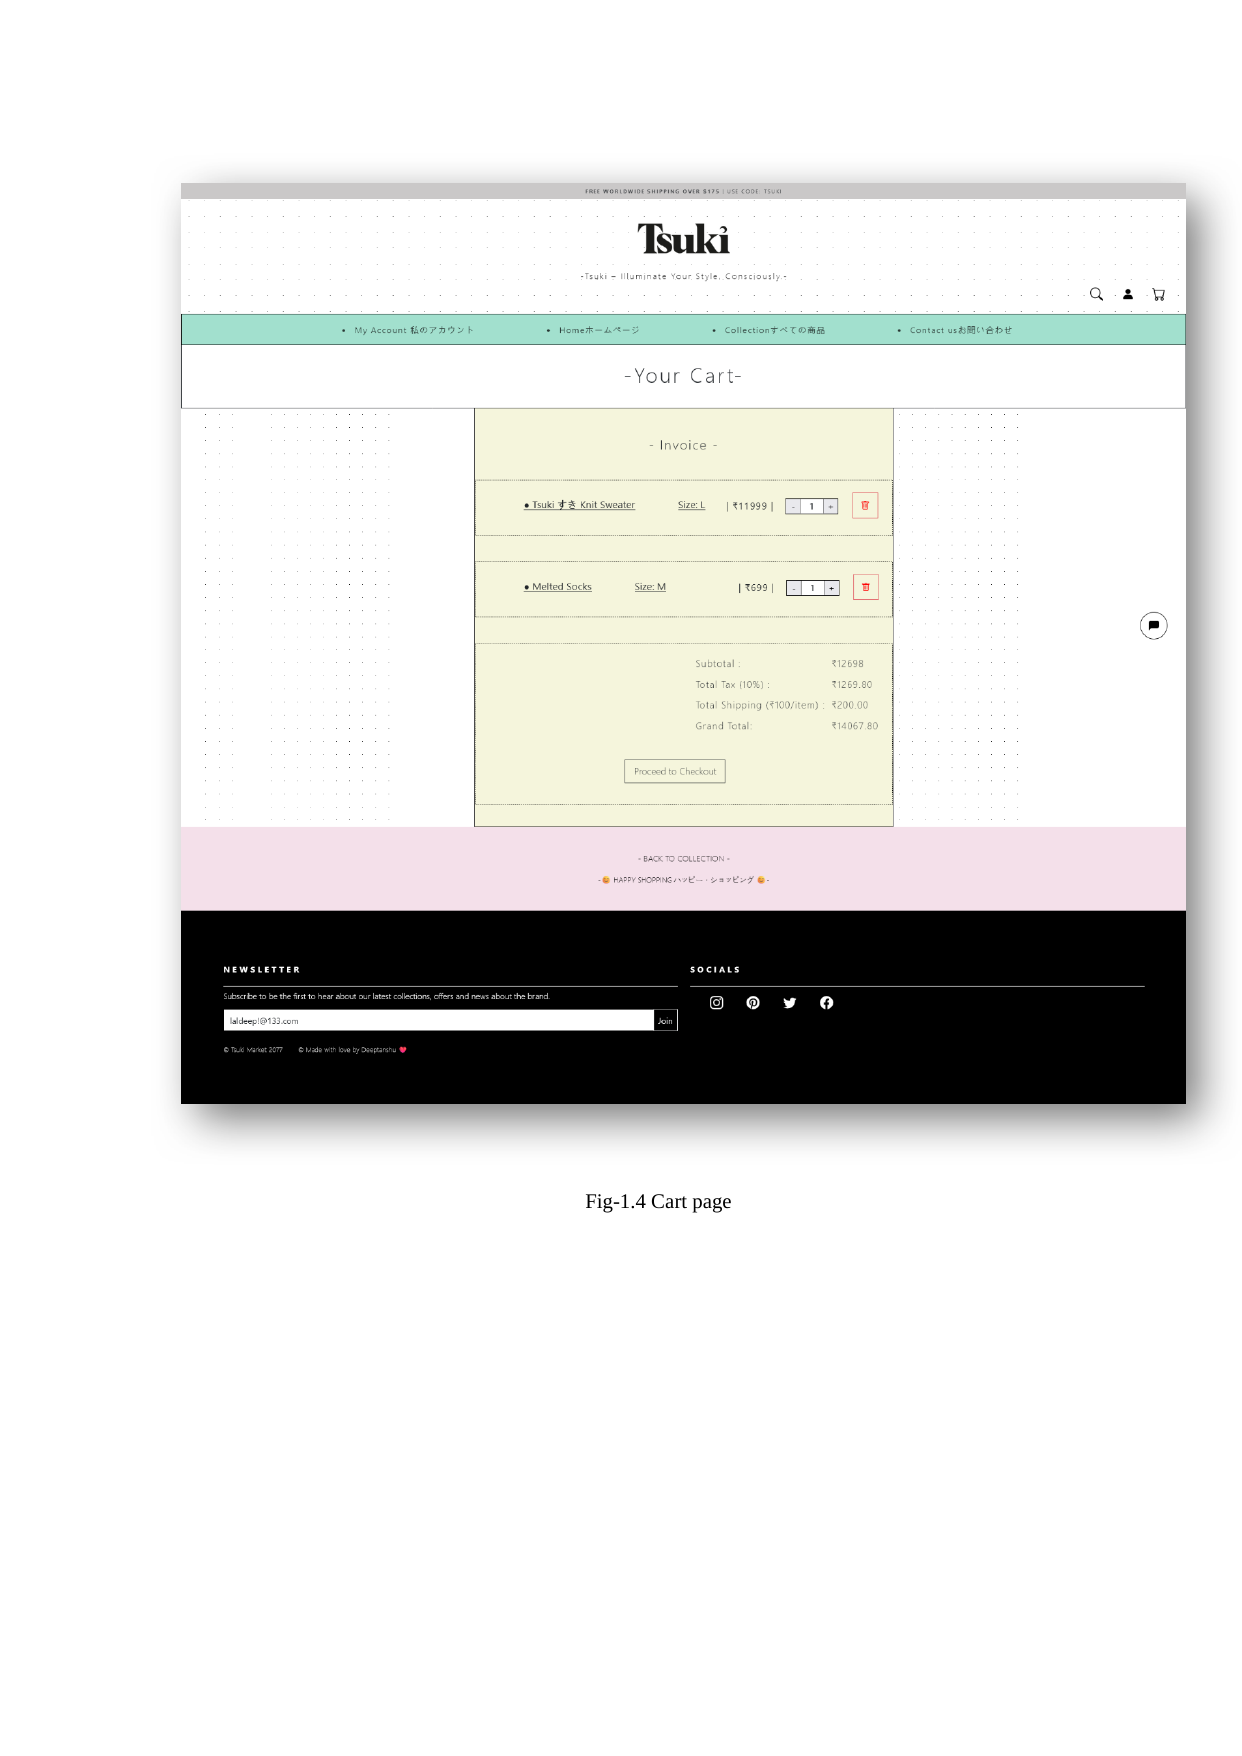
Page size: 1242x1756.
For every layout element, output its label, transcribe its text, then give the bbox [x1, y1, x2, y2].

text Fig-1.4 Cart page [156, 1189, 1160, 1213]
picture [181, 183, 1186, 1104]
